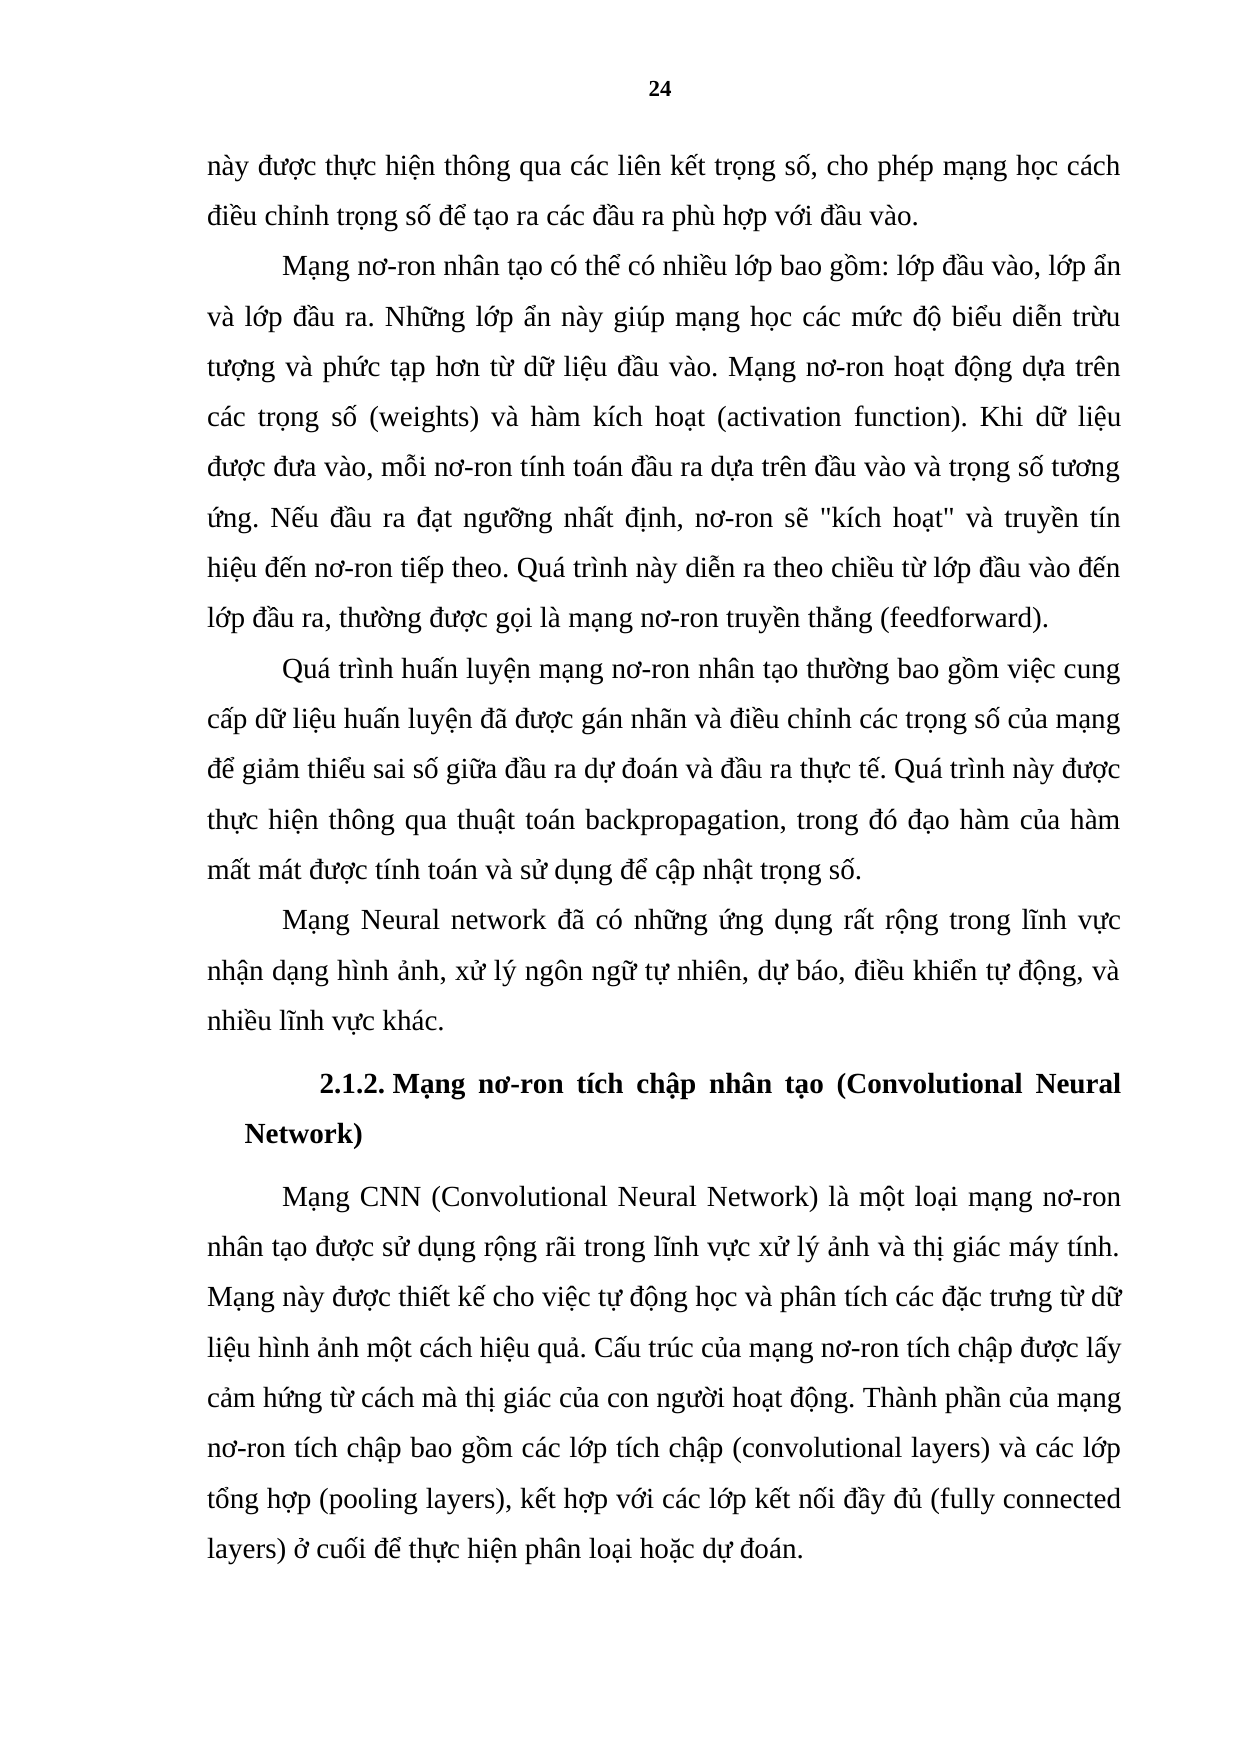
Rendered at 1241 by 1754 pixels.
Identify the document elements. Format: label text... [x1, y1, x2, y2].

text Quá trình huấn luyện mạng nơ-ron nhân tạo thường bao gồm việc cung cấp dữ liệu huấn luyện đã được gán nhãn và điều chỉnh các trọng số của mạng để giảm thiểu sai số giữa đầu ra dự đoán và đầu ra thực tế. Quá trình này được thực hiện thông qua thuật toán backpropagation, trong đó đạo hàm của hàm mất mát được tính toán và sử dụng để cập nhật trọng số. [207, 651, 1122, 886]
text Mạng nơ-ron nhân tạo có thể có nhiều lớp bao gồm: lớp đầu vào, lớp ẩn và lớp đầu ra. Những lớp ẩn này giúp mạng học các mức độ biểu diễn trừu tượng và phức tạp hơn từ dữ liệu đầu vào. Mạng nơ-ron hoạt động dựa trên các trọng số (weights) và hàm kích hoạt (activation function). Khi dữ liệu được đưa vào, mỗi nơ-ron tính toán đầu ra dựa trên đầu vào và trọng số tương ứng. Nếu đầu ra đạt ngưỡng nhất định, nơ-ron sẽ "kích hoạt" và truyền tín hiệu đến nơ-ron tiếp theo. Quá trình này diễn ra theo chiều từ lớp đầu vào đến lớp đầu ra, thường được gọi là mạng nơ-ron truyền thẳng (feedforward). [207, 248, 1122, 634]
text Mạng CNN (Convolutional Neural Network) là một loại mạng nơ-ron nhân tạo được sử dụng rộng rãi trong lĩnh vực xử lý ảnh và thị giác máy tính. Mạng này được thiết kế cho việc tự động học và phân tích các đặc trưng từ dữ liệu hình ảnh một cách hiệu quả. Cấu trúc của mạng nơ-ron tích chập được lấy cảm hứng từ cách mà thị giác của con người hoạt động. Thành phần của mạng nơ-ron tích chập bao gồm các lớp tích chập (convolutional layers) và các lớp tổng hợp (pooling layers), kết hợp với các lớp kết nối đầy đủ (fully connected layers) ở cuối để thực hiện phân loại hoặc dự đoán. [207, 1179, 1122, 1565]
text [207, 148, 1122, 232]
text Mạng Neural network đã có những ứng dụng rất rộng trong lĩnh vực nhận dạng hình ảnh, xử lý ngôn ngữ tự nhiên, dự báo, điều khiển tự động, và nhiều lĩnh vực khác. [207, 902, 1122, 1037]
subtitle Mạng nơ-ron tích chập nhân tạo (Convolutional Neural Network) [244, 1066, 1122, 1150]
